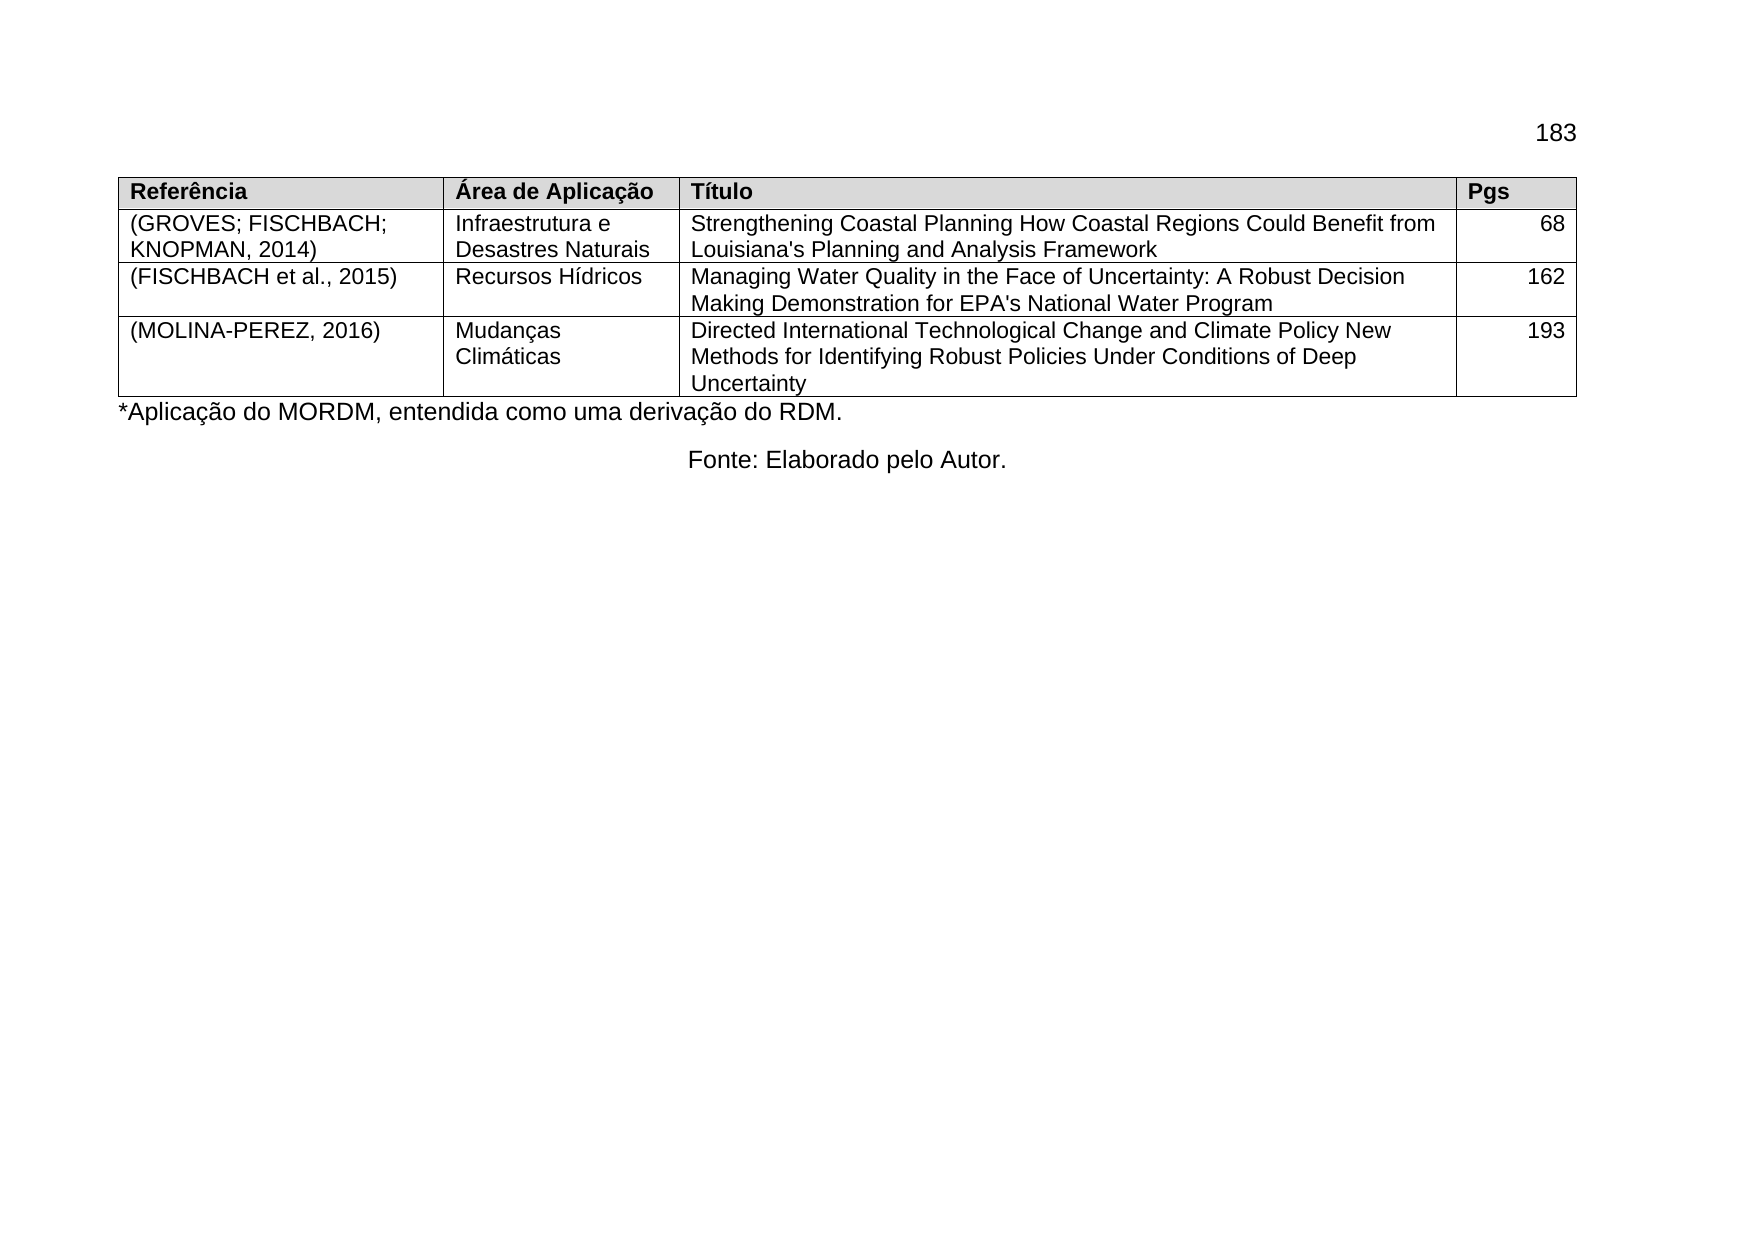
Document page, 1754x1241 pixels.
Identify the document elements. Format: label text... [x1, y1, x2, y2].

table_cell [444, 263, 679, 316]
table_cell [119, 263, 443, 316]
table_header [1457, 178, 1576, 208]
text Fonte: Elaborado pelo Autor. [118, 445, 1577, 473]
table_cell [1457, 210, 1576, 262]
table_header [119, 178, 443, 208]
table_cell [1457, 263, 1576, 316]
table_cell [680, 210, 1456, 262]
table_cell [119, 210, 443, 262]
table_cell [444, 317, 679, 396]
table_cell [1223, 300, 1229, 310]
text *Aplicação do MORDM, entendida como uma derivação do RDM. [118, 397, 1577, 426]
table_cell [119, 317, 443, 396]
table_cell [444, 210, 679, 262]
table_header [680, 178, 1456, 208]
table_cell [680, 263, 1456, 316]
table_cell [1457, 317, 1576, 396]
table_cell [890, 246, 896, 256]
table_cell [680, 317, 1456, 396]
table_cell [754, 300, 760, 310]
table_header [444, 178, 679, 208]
